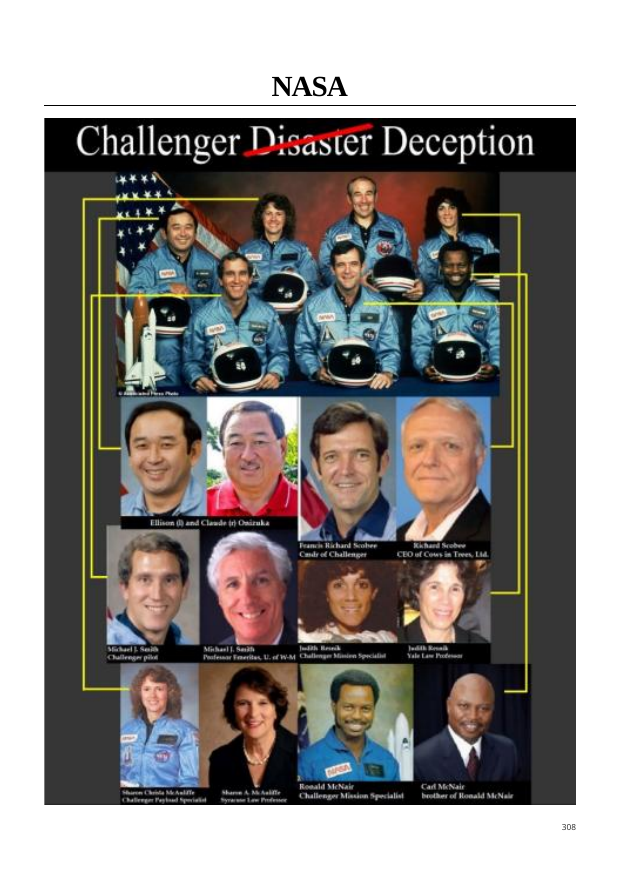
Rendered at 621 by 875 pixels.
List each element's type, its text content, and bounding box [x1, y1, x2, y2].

picture [44, 118, 576, 805]
subtitle NASA [44, 69, 576, 105]
